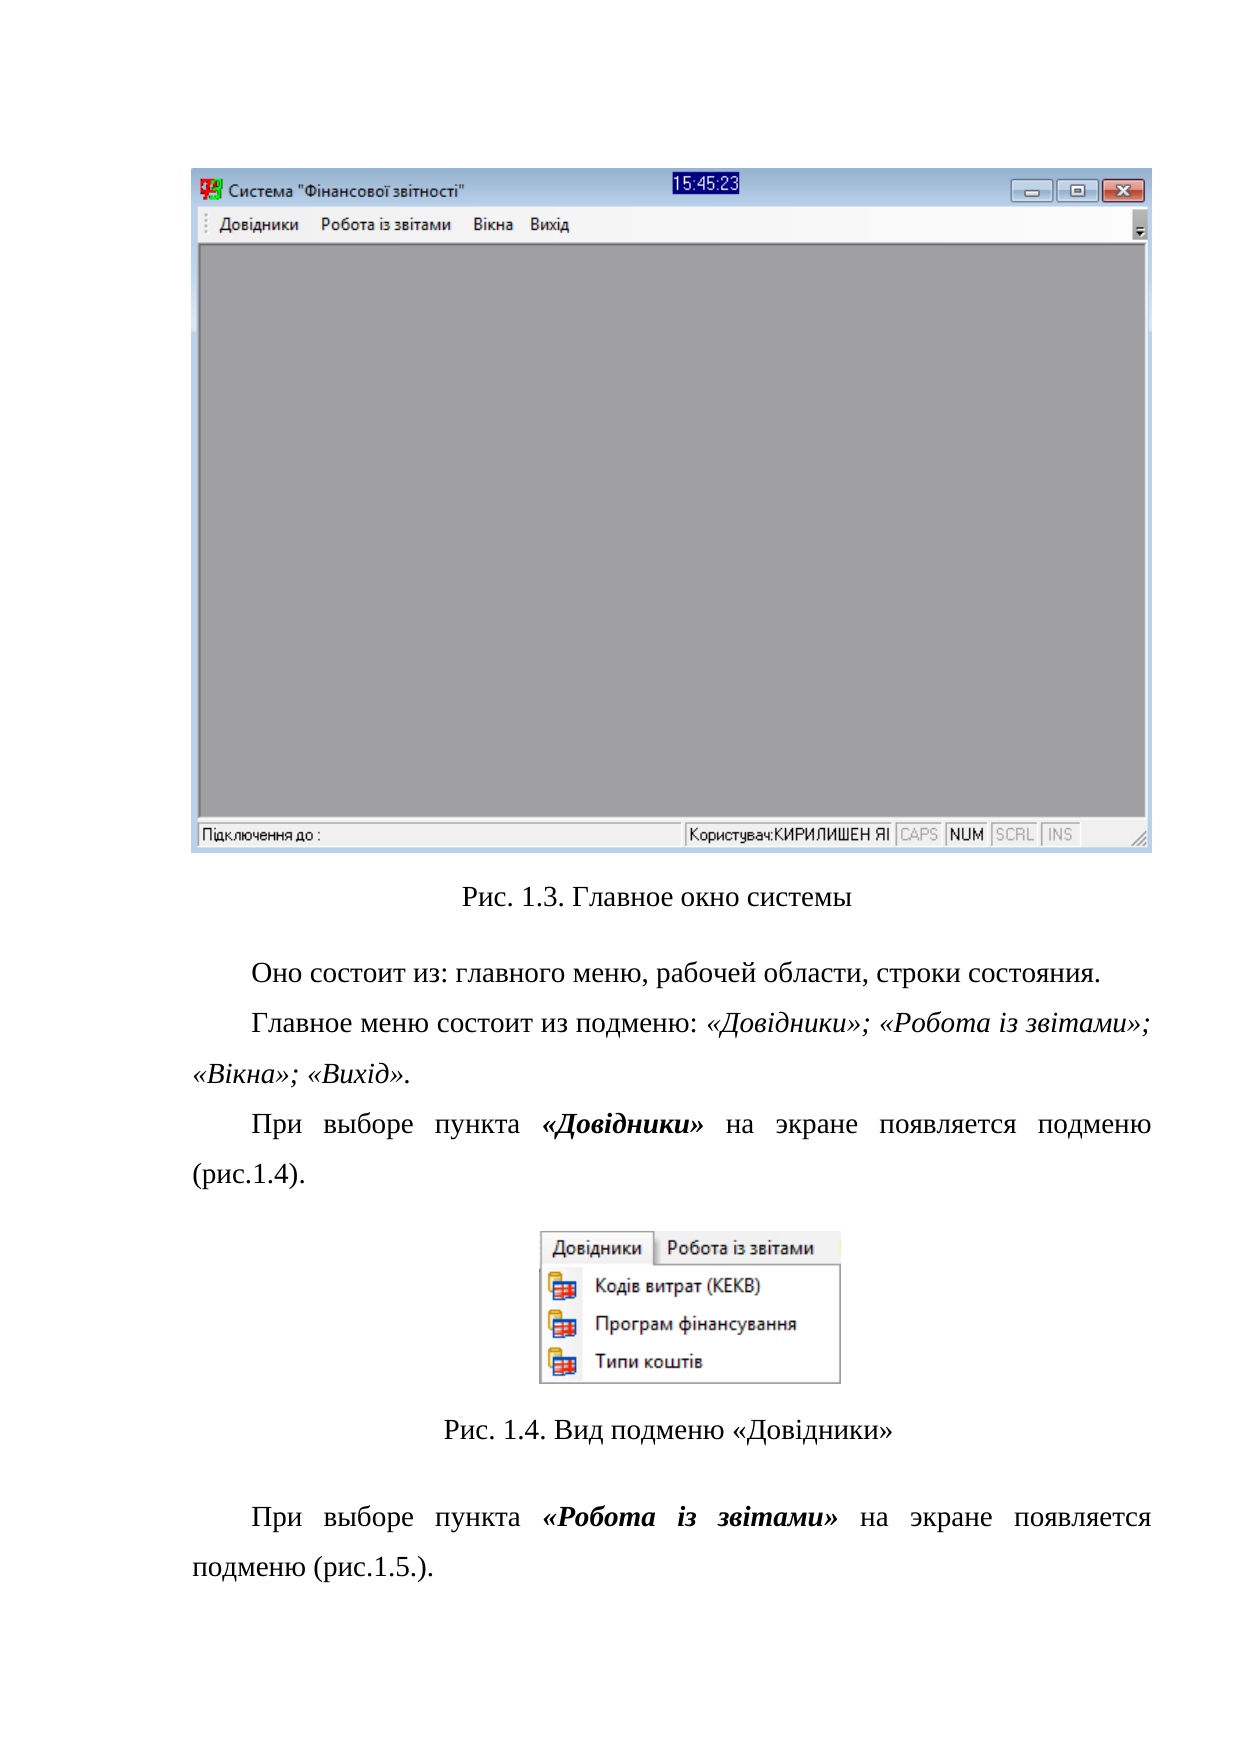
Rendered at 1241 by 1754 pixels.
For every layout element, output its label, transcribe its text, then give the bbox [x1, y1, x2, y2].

text При выборе пункта «Робота із звітами» на экране появляется подменю (рис.1.5.). [192, 1499, 1152, 1582]
picture [539, 1231, 841, 1384]
text Оно состоит из: главного меню, рабочей области, строки состояния. [192, 955, 1152, 989]
text При выборе пункта «Довідники» на экране появляется подменю (рис.1.4). [192, 1106, 1152, 1190]
text Главное меню состоит из подменю: «Довідники»; «Робота із звітами»; «Вікна»; «Вихід». [192, 1006, 1152, 1089]
picture [191, 168, 1152, 853]
